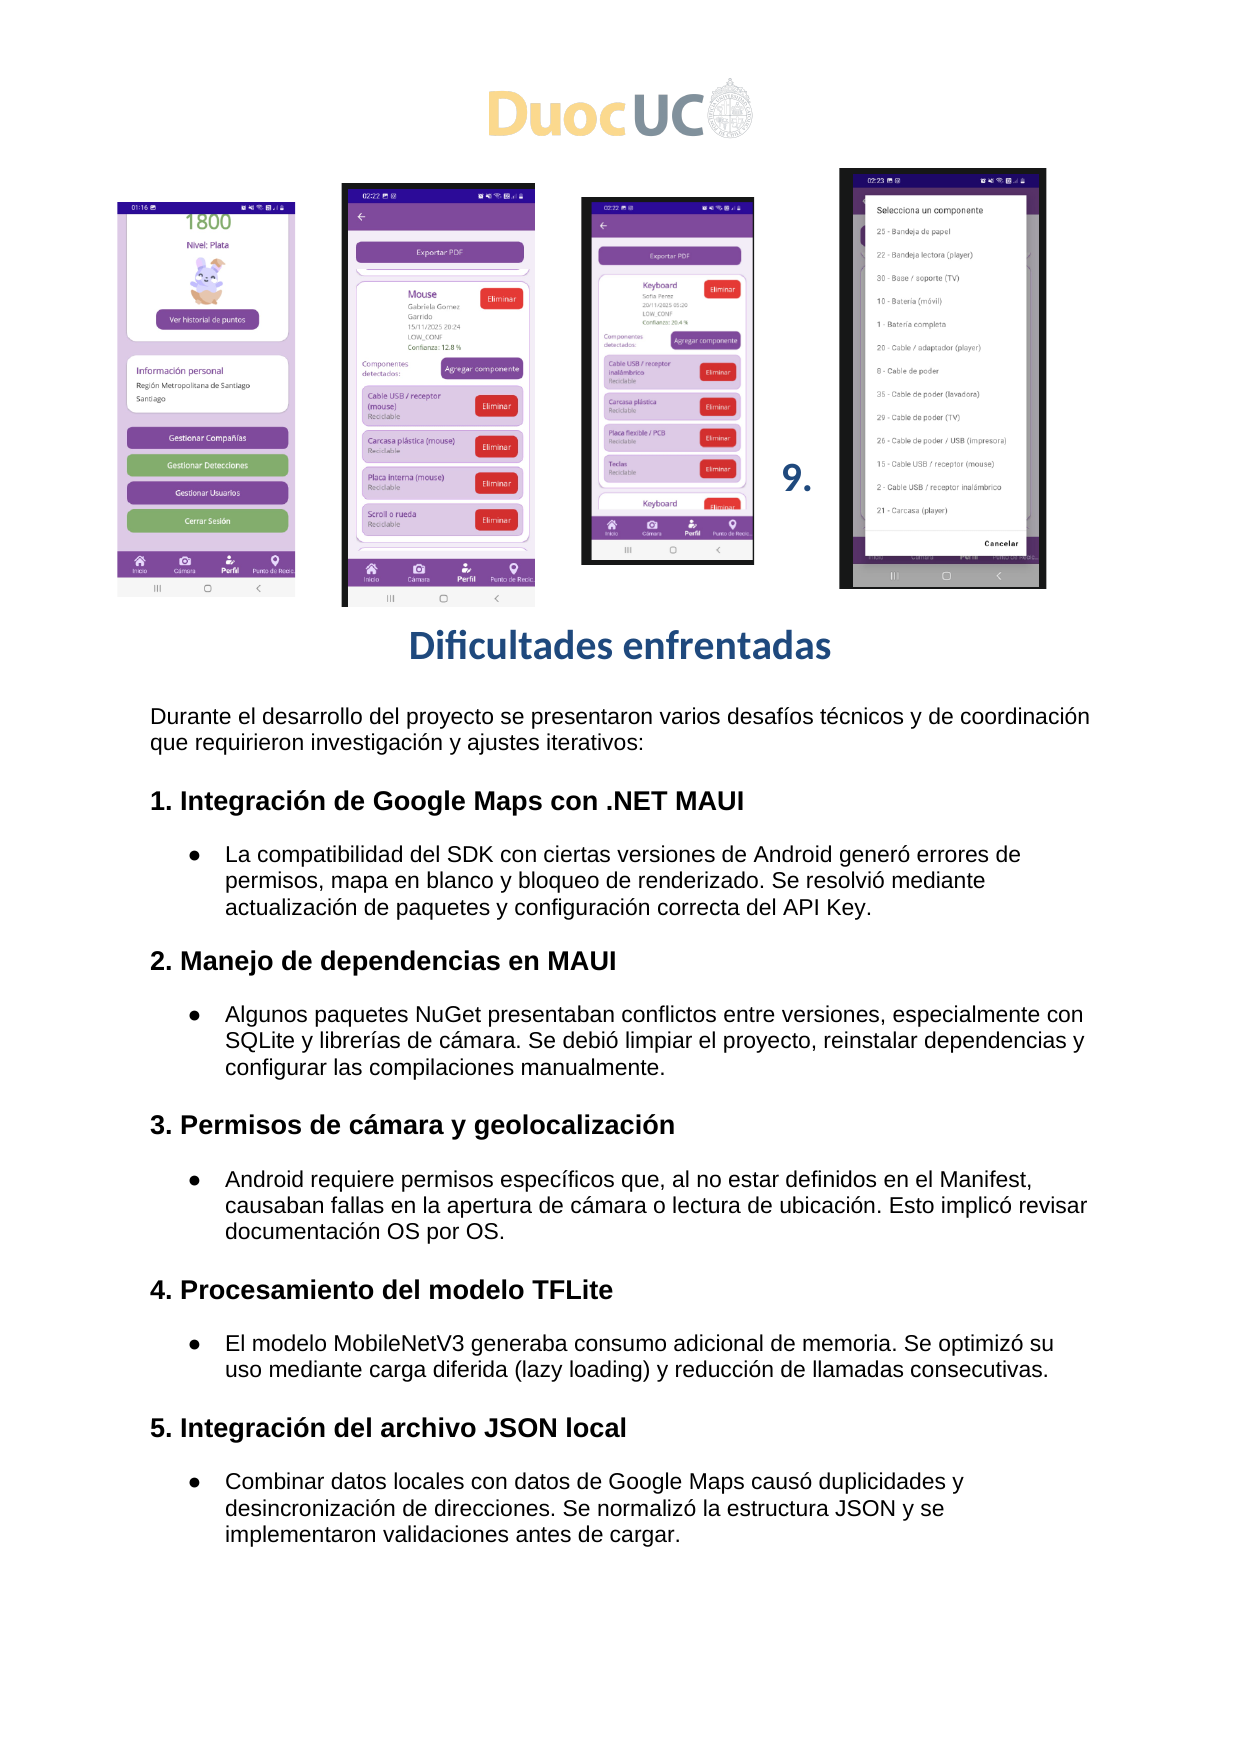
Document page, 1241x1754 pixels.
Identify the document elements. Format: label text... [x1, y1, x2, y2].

subtitle 1. Integración de Google Maps con .NET MAUI [150, 784, 1090, 816]
list Algunos paquetes NuGet presentaban conflictos entre versiones, especialmente con SQLite y librerías de cámara. Se debió limpiar el proyecto, reinstalar dependencias y configurar las compilaciones manualmente. [187, 1001, 1090, 1080]
subtitle 5. Integración del archivo JSON local [150, 1412, 1090, 1443]
subtitle 4. Procesamiento del modelo TFLite [150, 1274, 1090, 1305]
list Combinar datos locales con datos de Google Maps causó duplicidades y desincronización de direcciones. Se normalizó la estructura JSON y se implementaron validaciones antes de cargar. [187, 1468, 1090, 1547]
picture [839, 168, 1047, 589]
subtitle 3. Permisos de cámara y geolocalización [150, 1109, 1090, 1141]
list Android requiere permisos específicos que, al no estar definidos en el Manifest, causaban fallas en la apertura de cámara o lectura de ubicación. Esto implicó revisar documentación OS por OS. [187, 1166, 1090, 1244]
text Durante el desarrollo del proyecto se presentaron varios desafíos técnicos y de coordinación que requirieron investigación y ajustes iterativos: [150, 703, 1090, 755]
subtitle 9. Dificultades enfrentadas [150, 451, 1090, 670]
picture [341, 183, 535, 607]
list El modelo MobileNetV3 generaba consumo adicional de memoria. Se optimizó su uso mediante carga diferida (lazy loading) y reducción de llamadas consecutivas. [187, 1330, 1090, 1383]
picture [117, 202, 296, 597]
picture [581, 197, 755, 565]
text 2. Manejo de dependencias en MAUI [150, 945, 1090, 976]
picture [485, 75, 756, 142]
list La compatibilidad del SDK con ciertas versiones de Android generó errores de permisos, mapa en blanco y bloqueo de renderizado. Se resolvió mediante actualización de paquetes y configuración correcta del API Key. [187, 841, 1090, 920]
